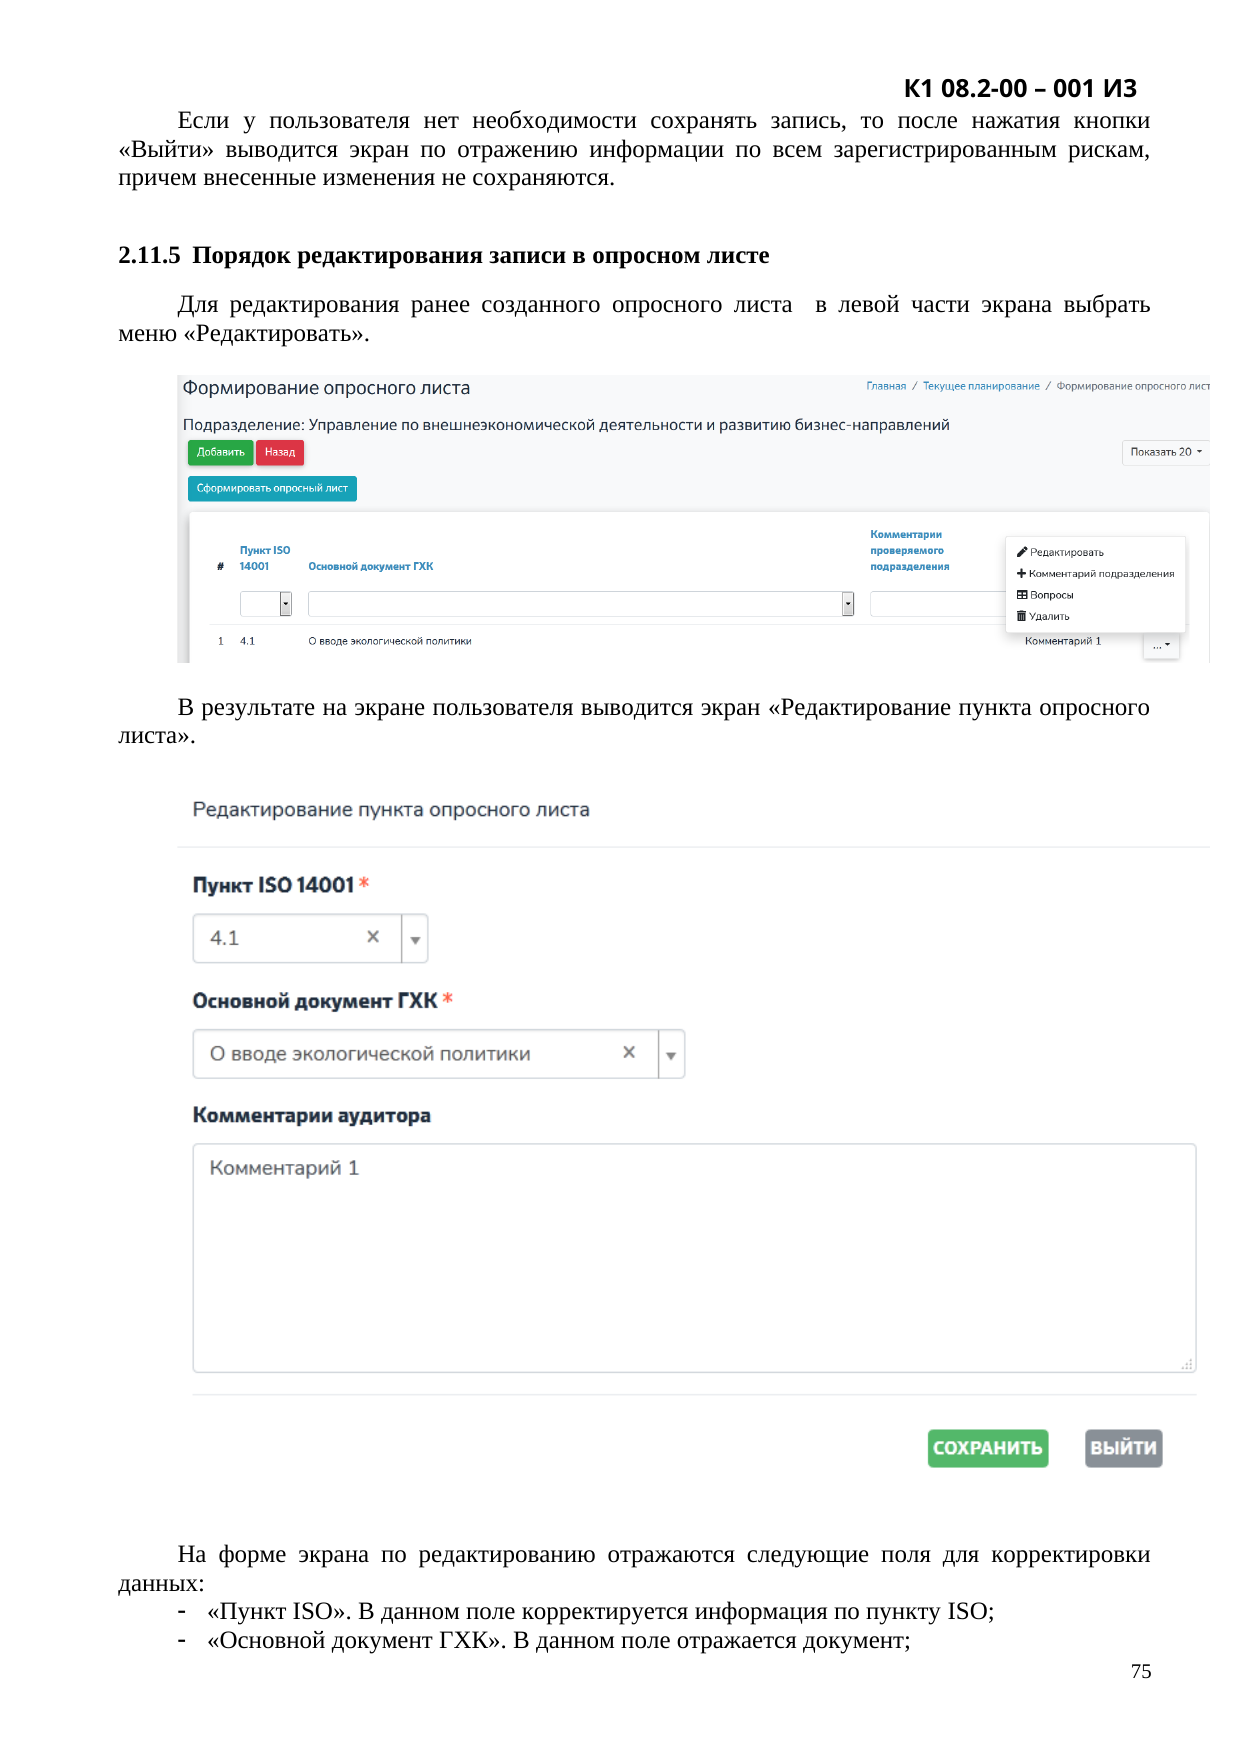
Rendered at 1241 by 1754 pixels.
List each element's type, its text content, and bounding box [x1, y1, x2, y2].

text На форме экрана по редактированию отражаются следующие поля для корректировки данных: [118, 1539, 1152, 1596]
subtitle Порядок редактирования записи в опросном листе [118, 240, 1152, 269]
picture [177, 375, 1210, 663]
list «Основной документ ГХК». В данном поле отражается документ; [177, 1625, 1152, 1654]
text В результате на экране пользователя выводится экран «Редактирование пункта опросного листа». [118, 692, 1152, 749]
text Для редактирования ранее созданного опросного листа в левой части экрана выбрать меню «Редактировать». [118, 289, 1152, 347]
text Если у пользователя нет необходимости сохранять запись, то после нажатия кнопки «Выйти» выводится экран по отражению информации по всем зарегистрированным рискам, причем внесенные изменения не сохраняются. [118, 105, 1152, 191]
picture [177, 777, 1210, 1515]
list «Пункт ISO». В данном поле корректируется информация по пункту ISO; [177, 1596, 1152, 1625]
